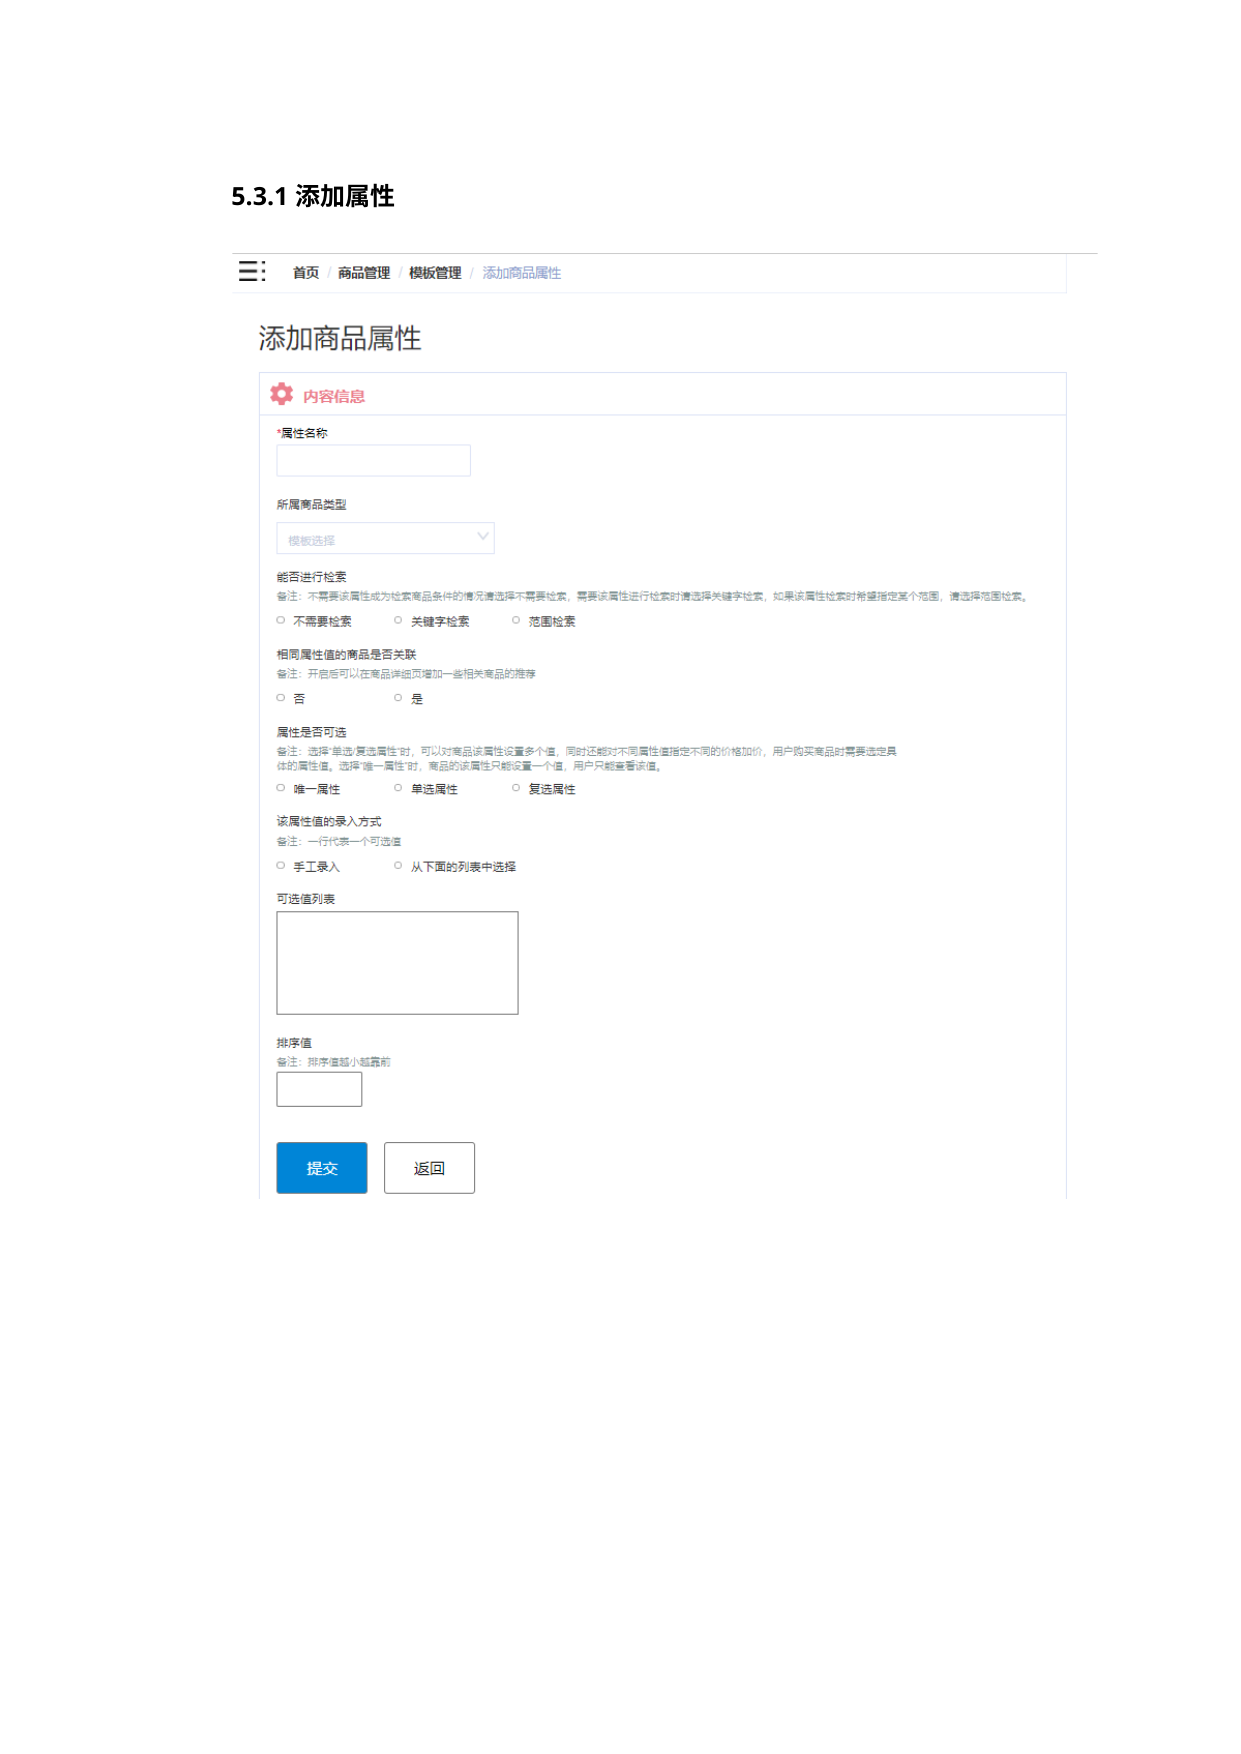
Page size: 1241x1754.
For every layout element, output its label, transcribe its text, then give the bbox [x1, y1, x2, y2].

subtitle 5.3.1 添加属性 [231, 162, 1053, 227]
picture [232, 253, 1098, 1199]
